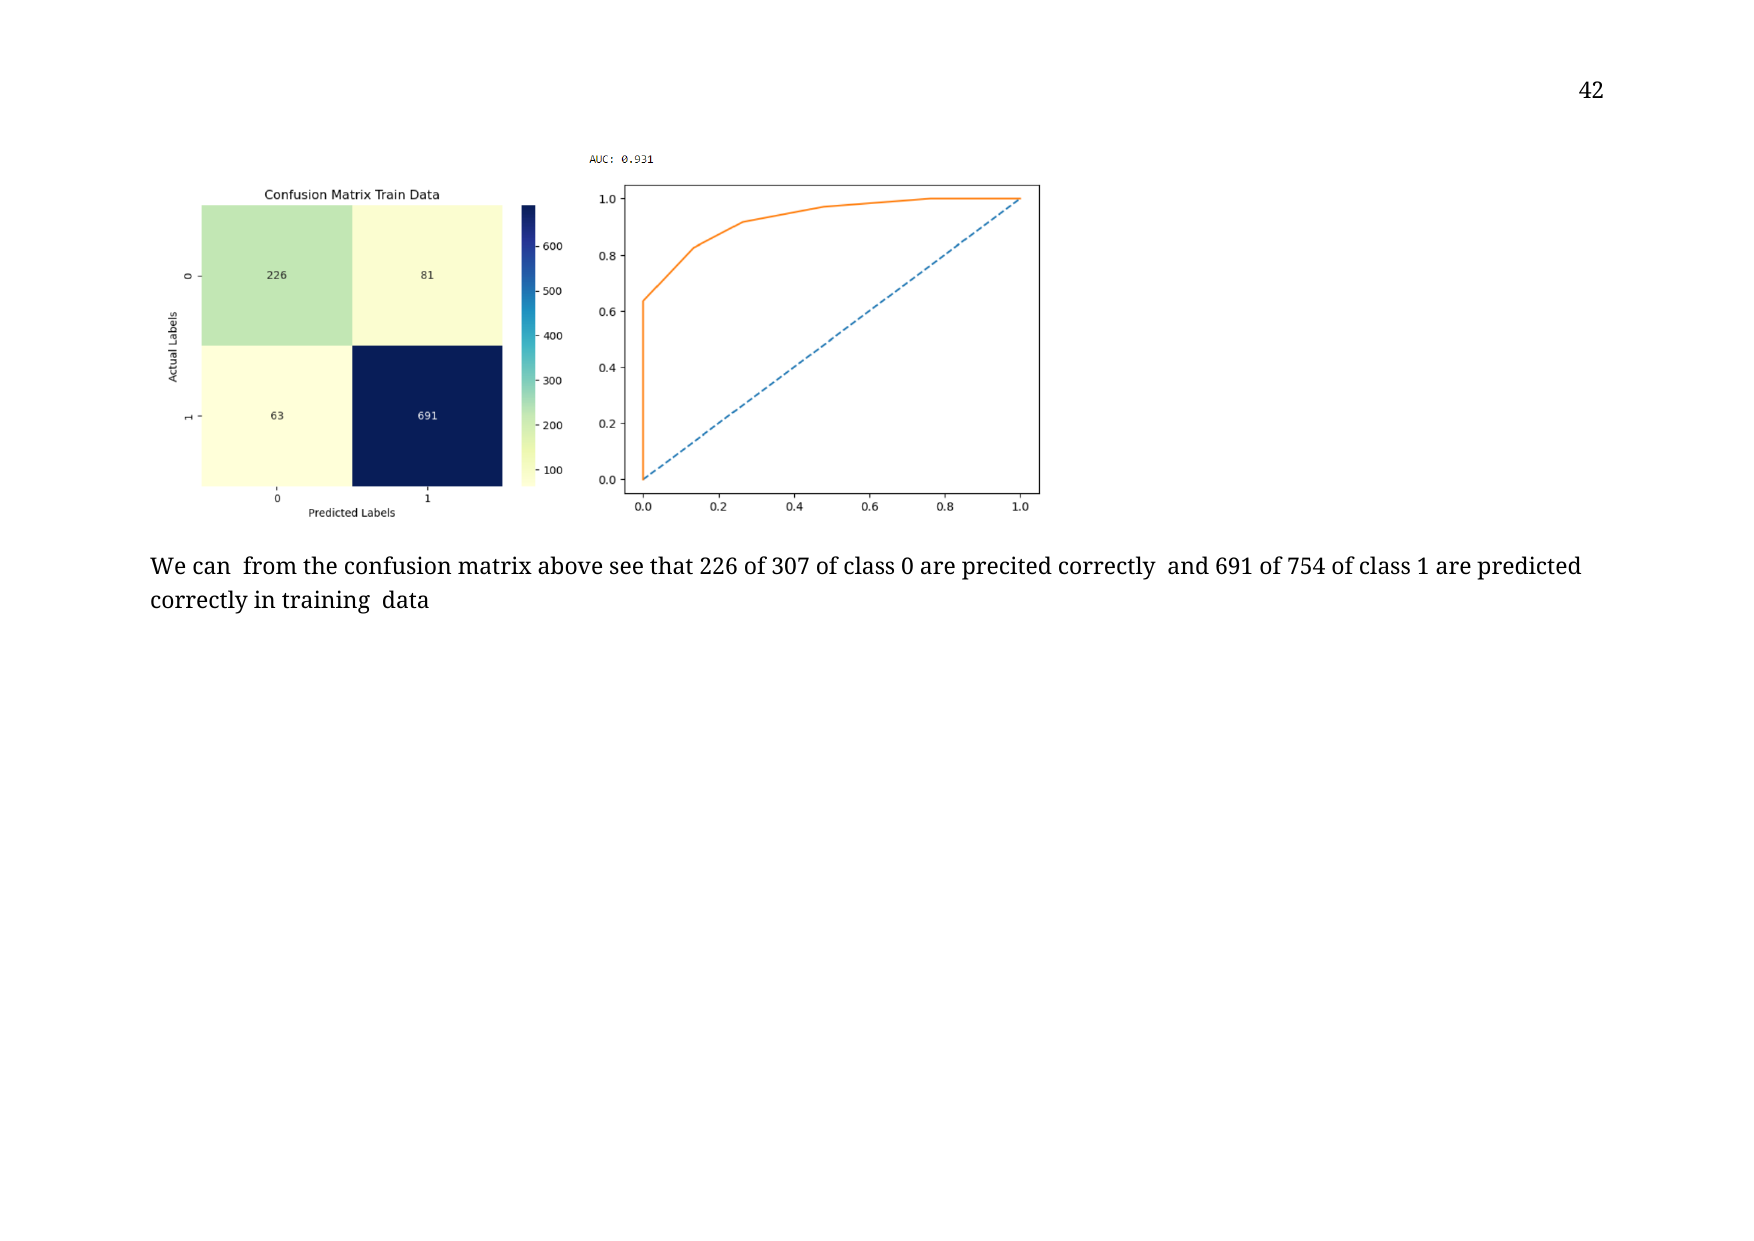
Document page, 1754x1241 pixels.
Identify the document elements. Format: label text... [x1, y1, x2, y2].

text We can from the confusion matrix above see that 226 of 307 of class 0 are precited correctly and 691 of 754 of class 1 are predicted correctly in training data [150, 550, 1604, 615]
picture [150, 150, 1043, 531]
